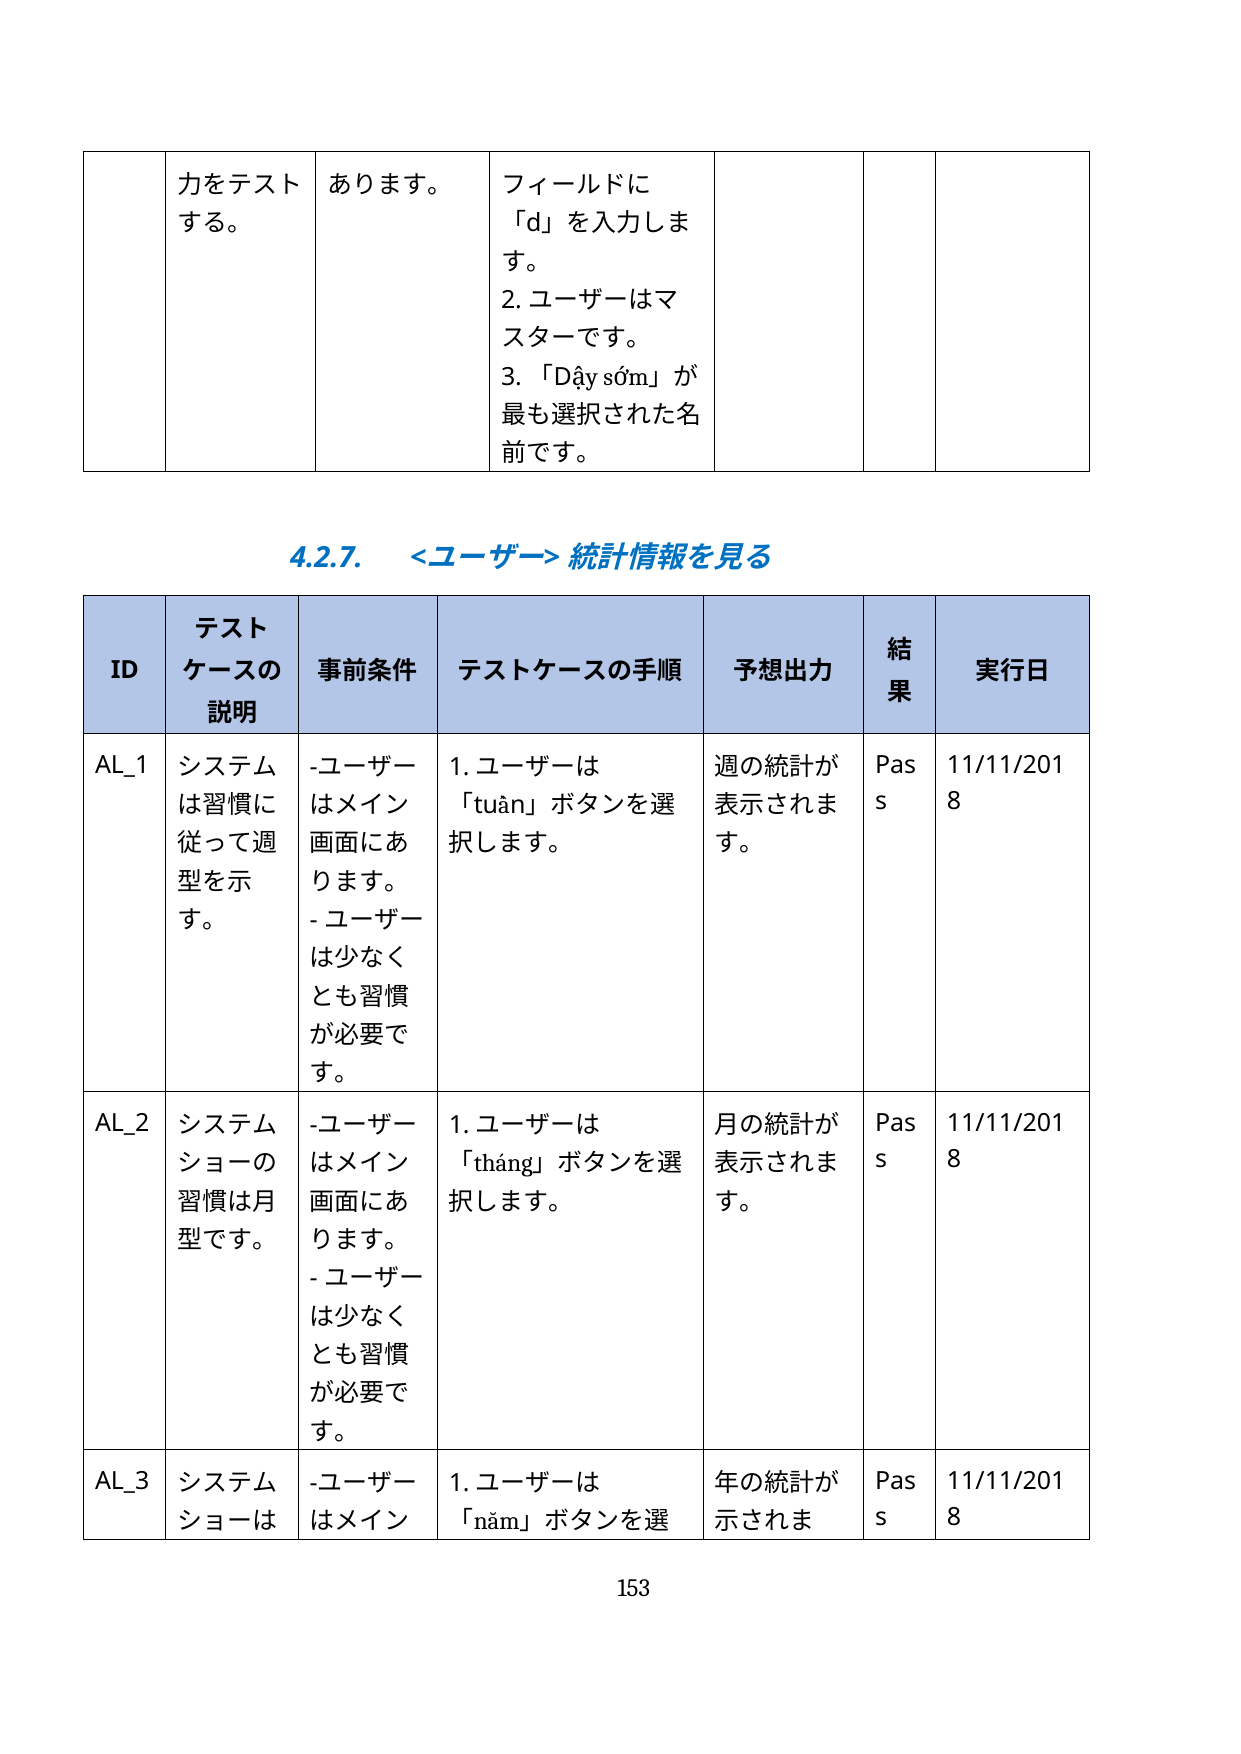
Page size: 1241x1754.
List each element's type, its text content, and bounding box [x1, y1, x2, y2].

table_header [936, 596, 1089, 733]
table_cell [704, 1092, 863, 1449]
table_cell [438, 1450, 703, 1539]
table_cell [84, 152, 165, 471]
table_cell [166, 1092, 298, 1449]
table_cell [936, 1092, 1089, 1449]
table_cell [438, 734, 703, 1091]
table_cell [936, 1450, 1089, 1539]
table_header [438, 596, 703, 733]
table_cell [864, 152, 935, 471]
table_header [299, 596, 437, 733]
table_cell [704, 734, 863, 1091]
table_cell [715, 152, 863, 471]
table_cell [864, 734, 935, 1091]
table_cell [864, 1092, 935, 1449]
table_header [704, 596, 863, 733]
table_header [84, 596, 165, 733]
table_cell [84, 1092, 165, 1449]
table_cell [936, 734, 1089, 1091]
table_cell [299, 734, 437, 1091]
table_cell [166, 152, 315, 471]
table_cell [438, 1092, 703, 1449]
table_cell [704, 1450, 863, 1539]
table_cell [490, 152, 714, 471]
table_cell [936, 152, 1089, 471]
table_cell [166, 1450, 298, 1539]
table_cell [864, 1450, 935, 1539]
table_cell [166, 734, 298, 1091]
list <ユーザー> 統計情報を見る [290, 534, 1090, 576]
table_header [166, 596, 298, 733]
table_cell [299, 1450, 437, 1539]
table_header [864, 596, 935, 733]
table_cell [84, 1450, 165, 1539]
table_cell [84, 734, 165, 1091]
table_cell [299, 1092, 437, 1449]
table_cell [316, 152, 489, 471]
